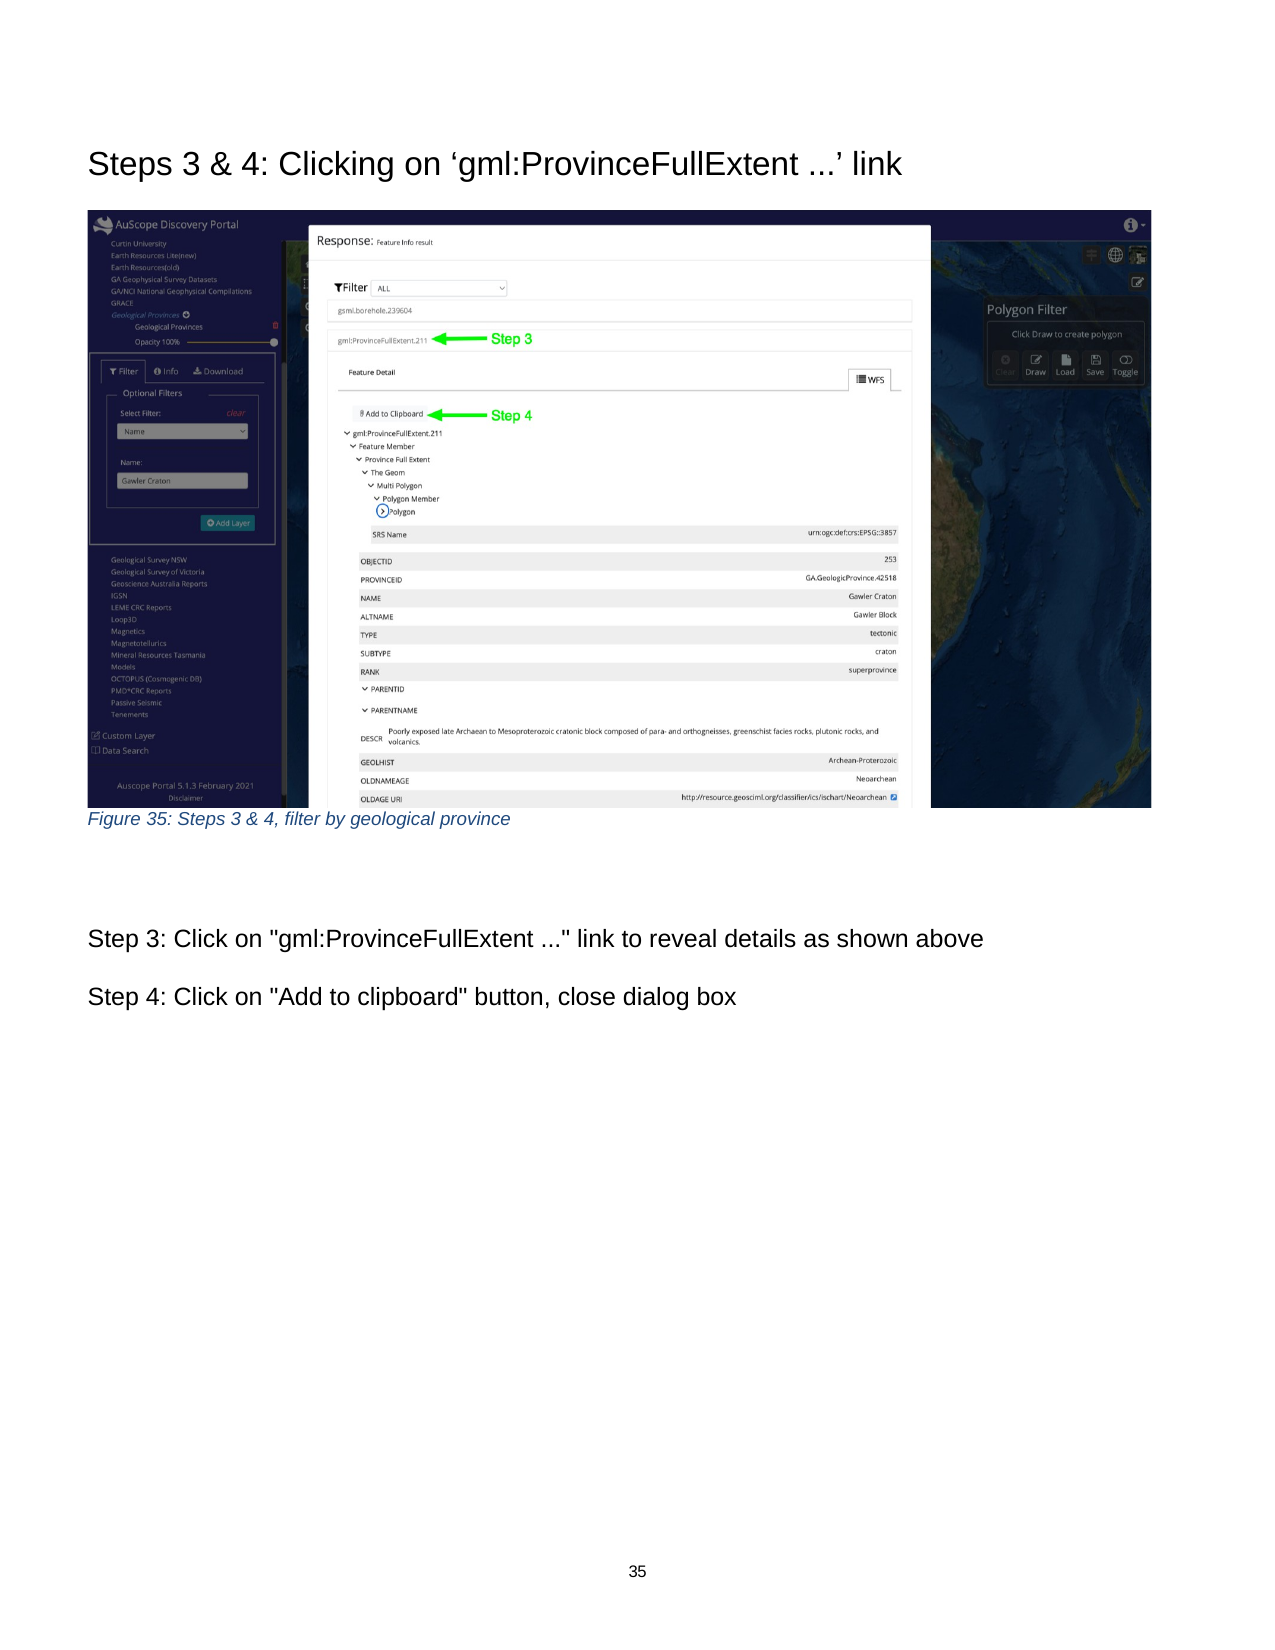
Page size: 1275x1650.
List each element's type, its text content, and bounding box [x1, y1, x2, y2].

text Steps 3 & 4: Clicking on ‘gml:ProvinceFullExtent ...’ link [87, 144, 1192, 182]
text Step 3: Click on "gml:ProvinceFullExtent ..." link to reveal details as shown above [87, 924, 1192, 953]
picture [87, 210, 1152, 808]
text Step 4: Click on "Add to clipboard" button, close dialog box [87, 982, 1192, 1011]
